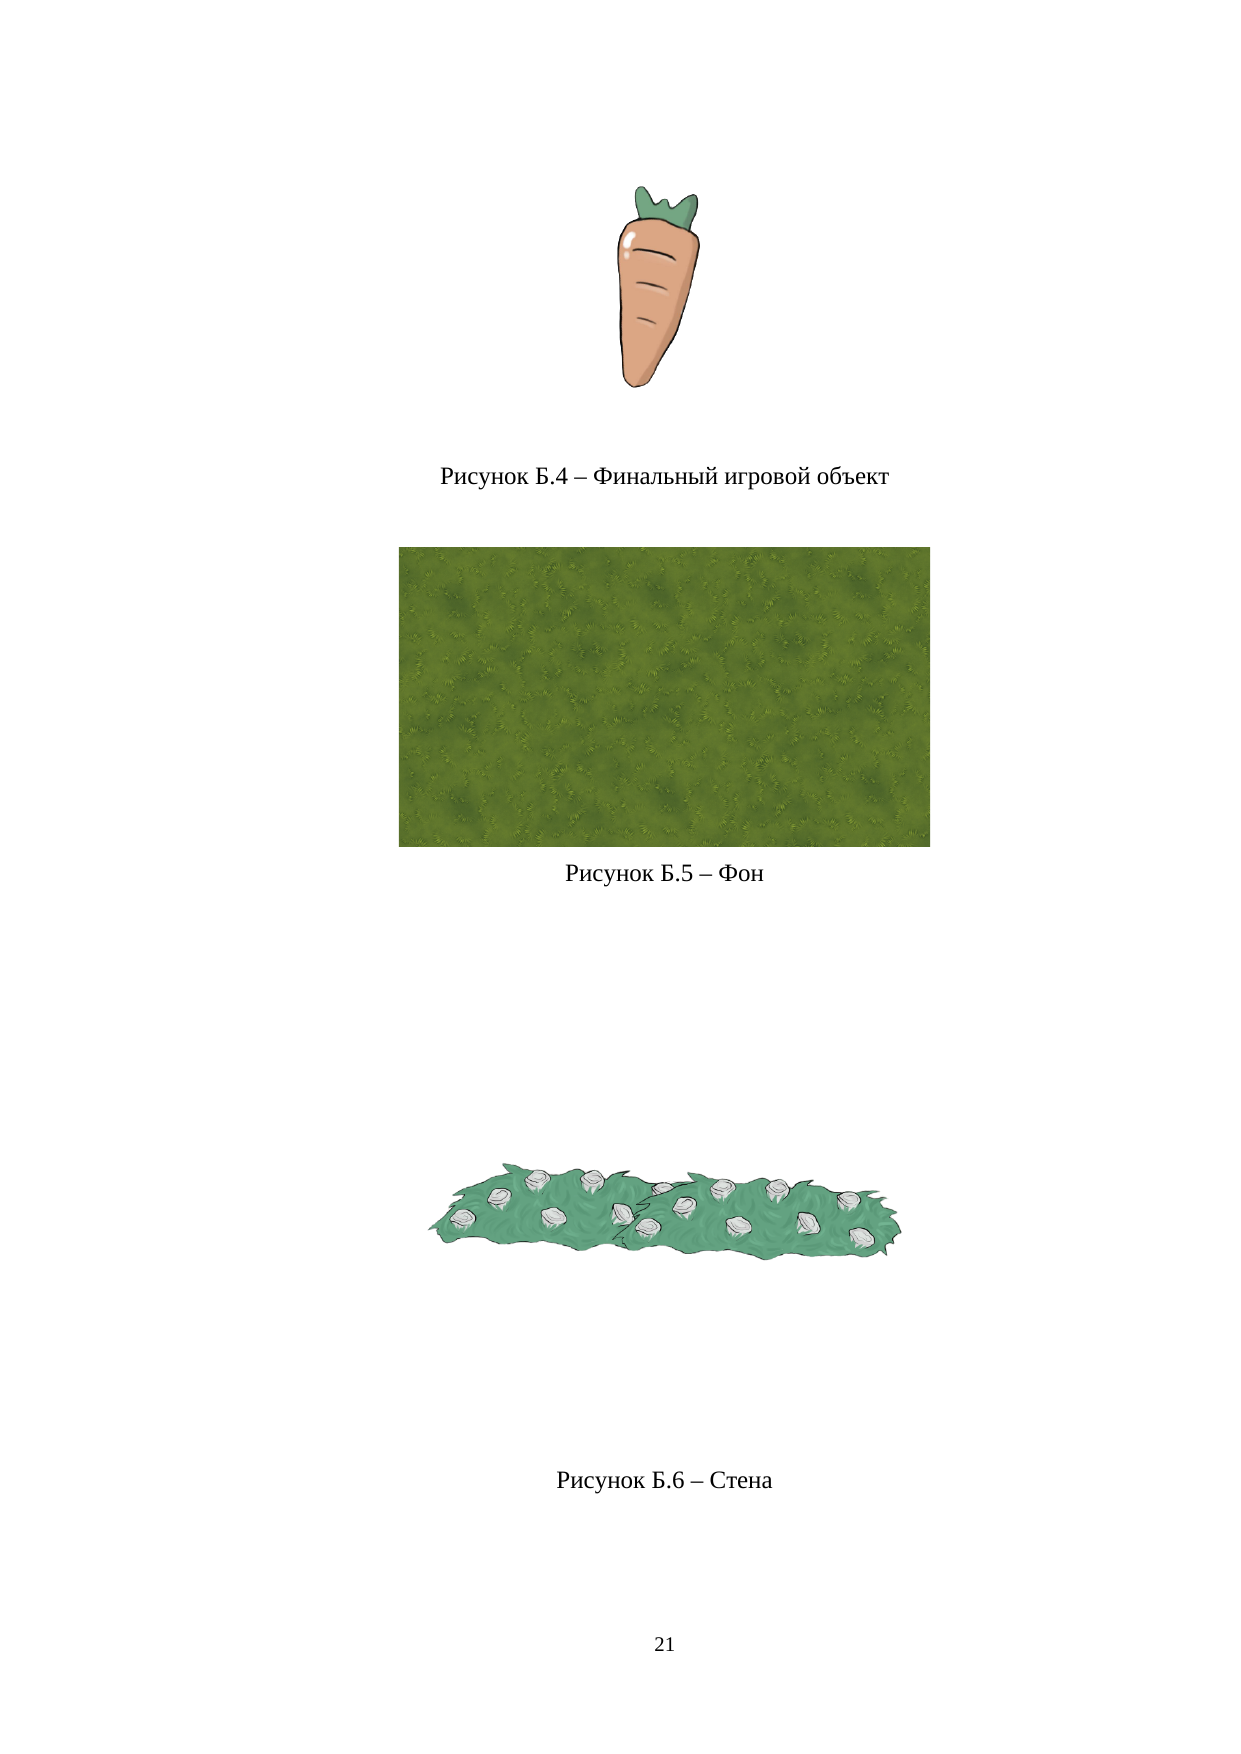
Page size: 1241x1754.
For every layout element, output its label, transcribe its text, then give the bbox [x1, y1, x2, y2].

picture [410, 944, 919, 1454]
picture [498, 118, 830, 450]
picture [398, 547, 930, 847]
text Рисунок Б.4 – Финальный игровой объект [177, 461, 1152, 490]
text Рисунок Б.6 – Стена [177, 1465, 1152, 1494]
text Рисунок Б.5 – Фон [177, 858, 1152, 887]
